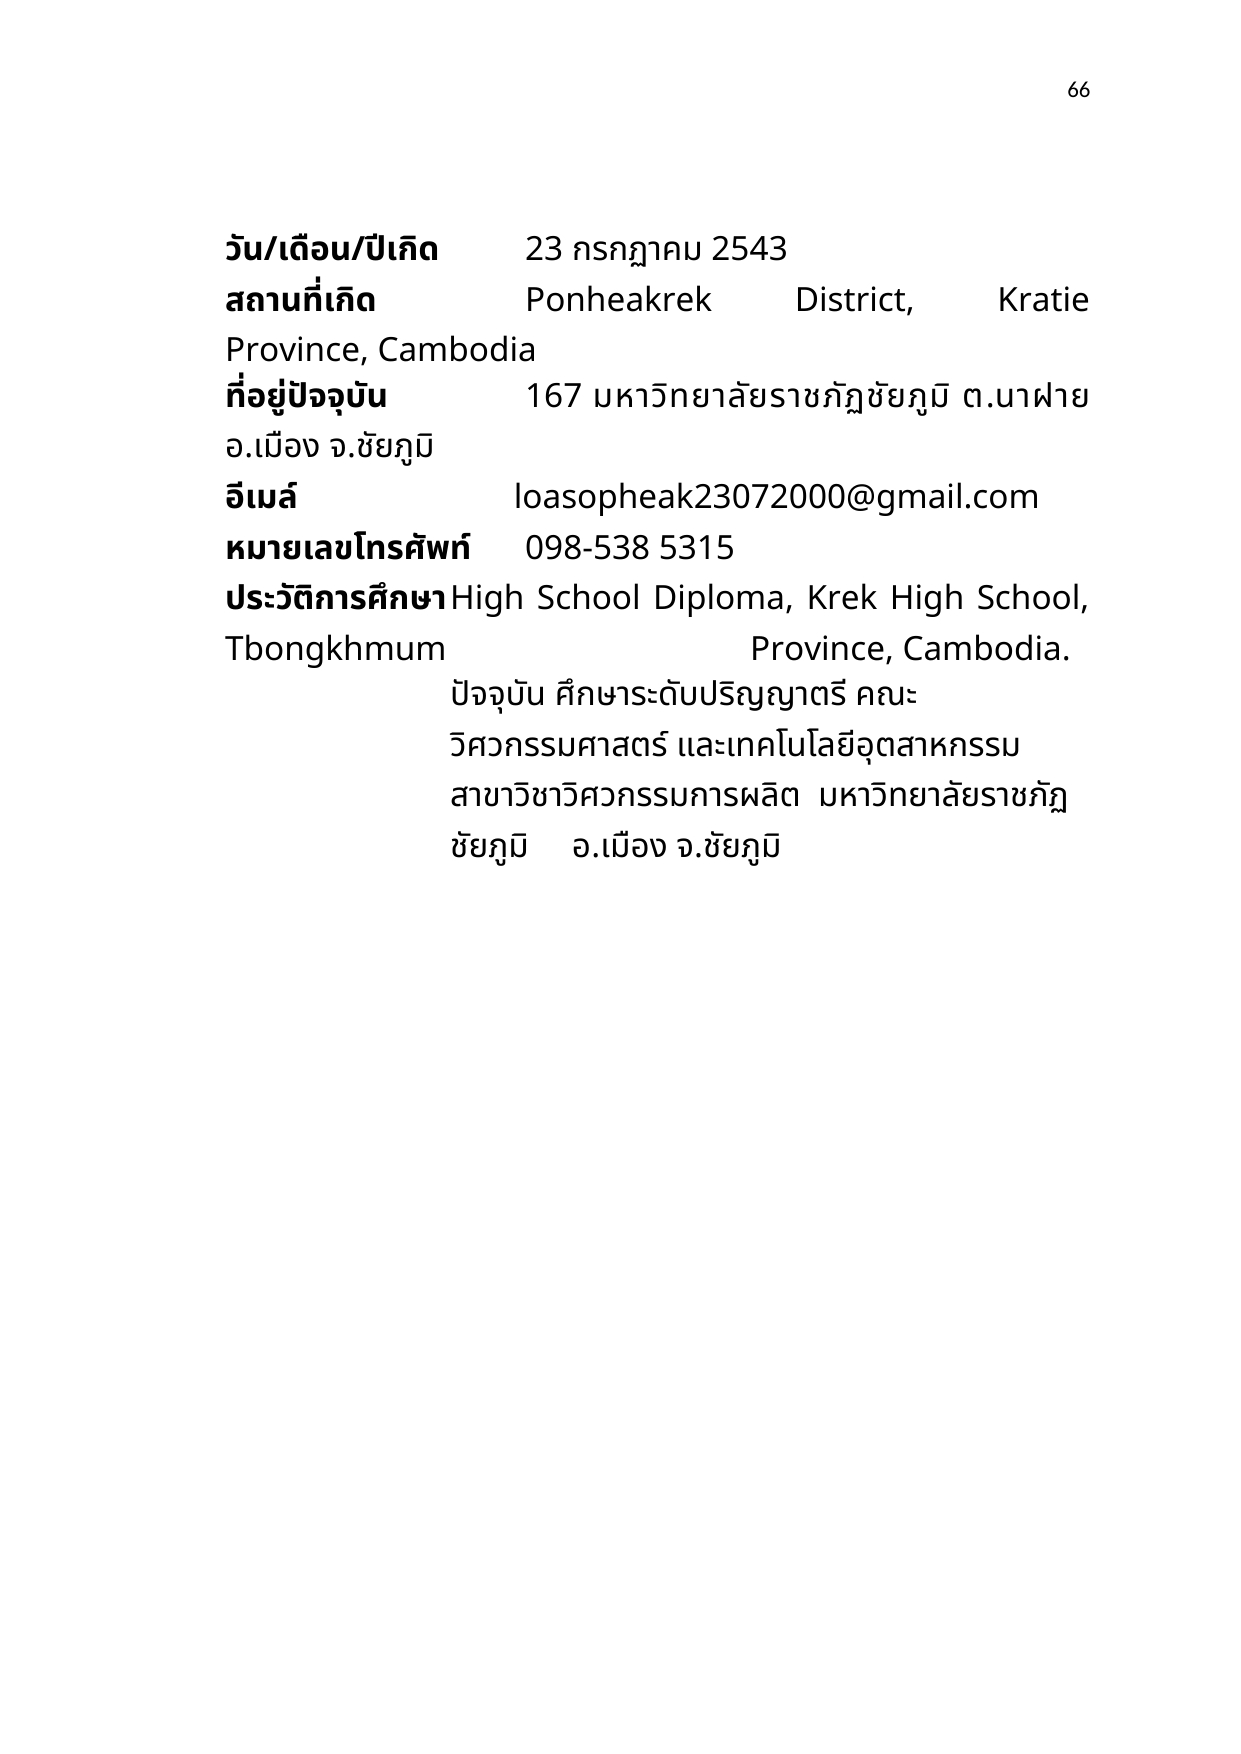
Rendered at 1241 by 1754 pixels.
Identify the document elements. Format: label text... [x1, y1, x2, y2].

text สถานที่เกิด Ponheakrek District, Kratie Province, Cambodia [225, 276, 1090, 372]
text อีเมล์ loasopheak23072000@gmail.com [225, 473, 1090, 523]
text ที่อยู่ปัจจุบัน 167 มหาวิทยาลัยราชภัฏชัยภูมิ ต.นาฝาย อ.เมือง จ.ชัยภูมิ [225, 372, 1090, 473]
text หมายเลขโทรศัพท์ 098-538 5315 [225, 523, 1090, 574]
text ประวัติการศึกษา High School Diploma, Krek High School, Tbongkhmum Province, Cambodia. [0, 574, 1090, 670]
text ปัจจุบัน ศึกษาระดับปริญญาตรี คณะวิศวกรรมศาสตร์ และเทคโนโลยีอุตสาหกรรม สาขาวิชาวิศวกรรมการผลิต มหาวิทยาลัยราชภัฏชัยภูมิ อ.เมือง จ.ชัยภูมิ [450, 670, 1090, 872]
text วัน/เดือน/ปีเกิด 23 กรกฏาคม 2543 [225, 225, 1090, 276]
